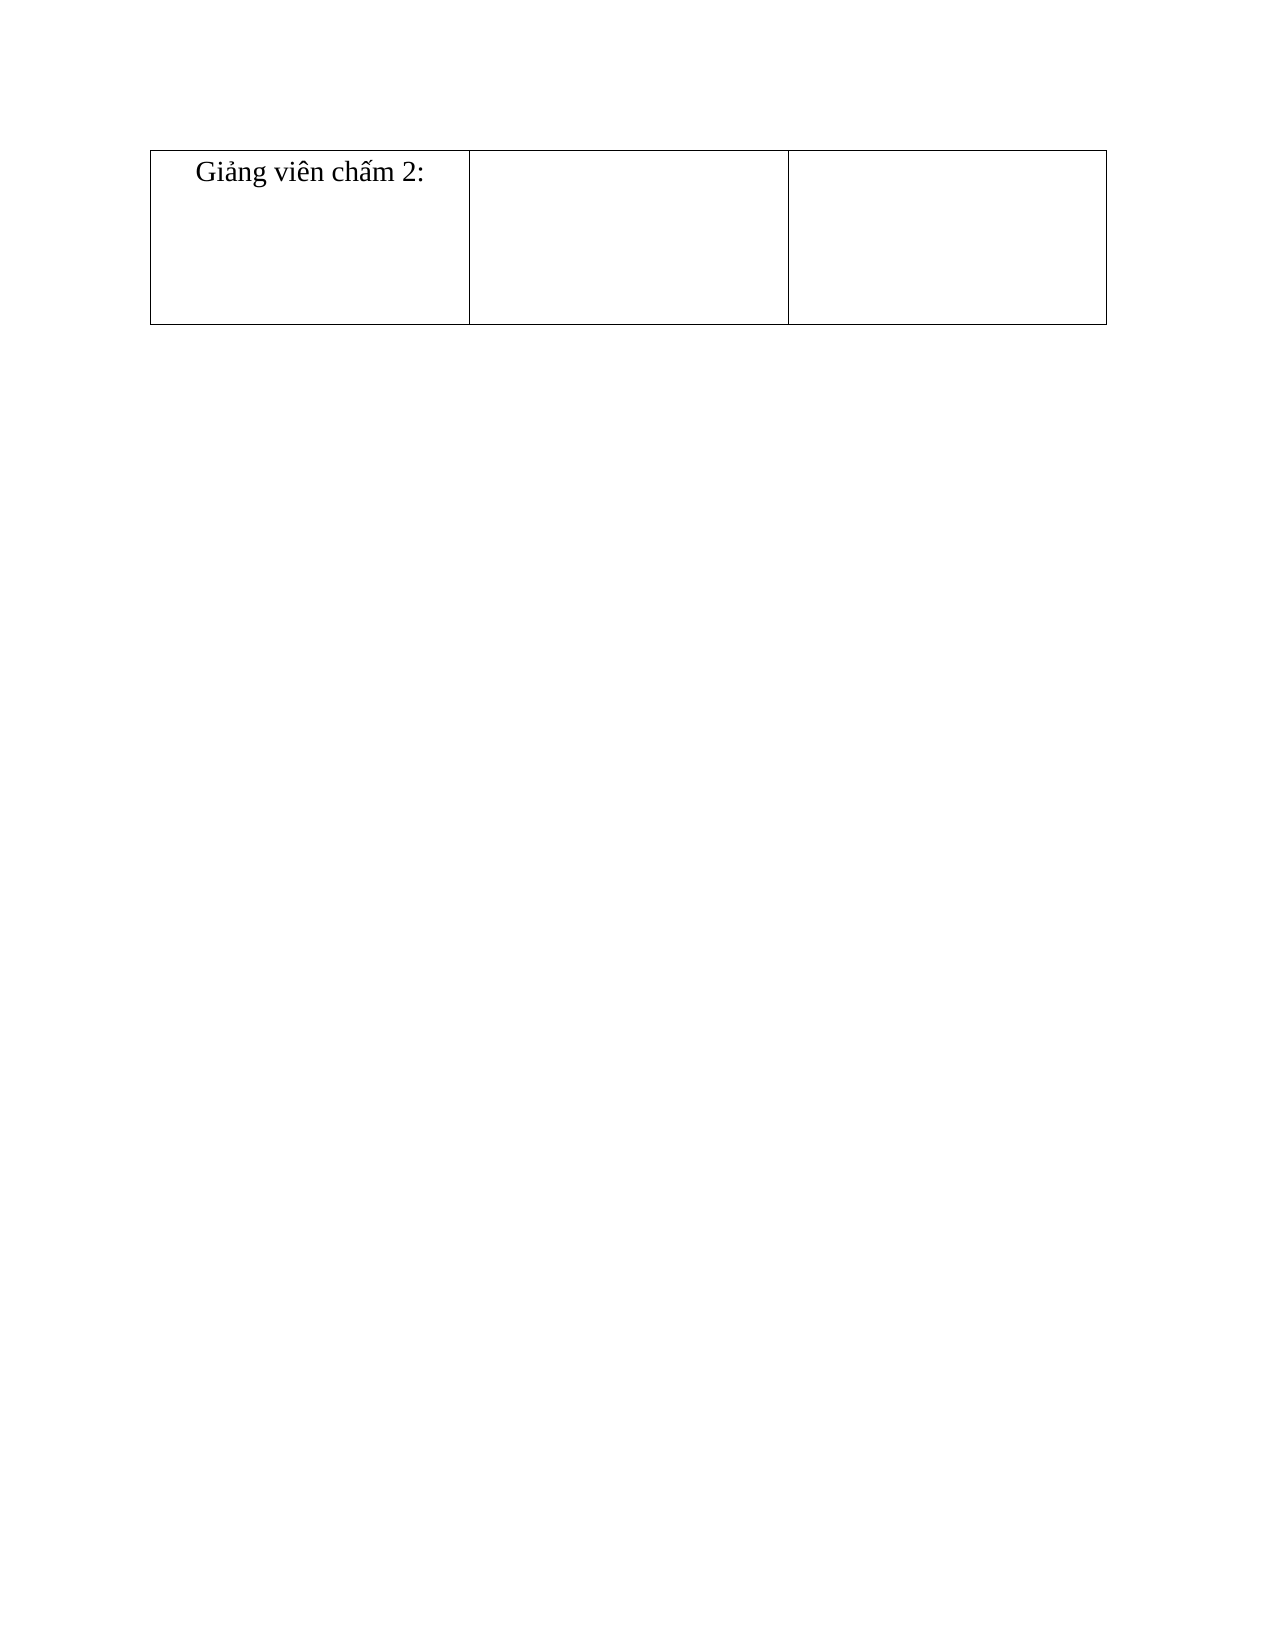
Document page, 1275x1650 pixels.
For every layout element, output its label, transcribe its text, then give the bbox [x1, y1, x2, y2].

table_cell Giảng viên chấm 2: [151, 151, 469, 324]
table_cell [470, 151, 788, 324]
table_cell [789, 151, 1106, 324]
